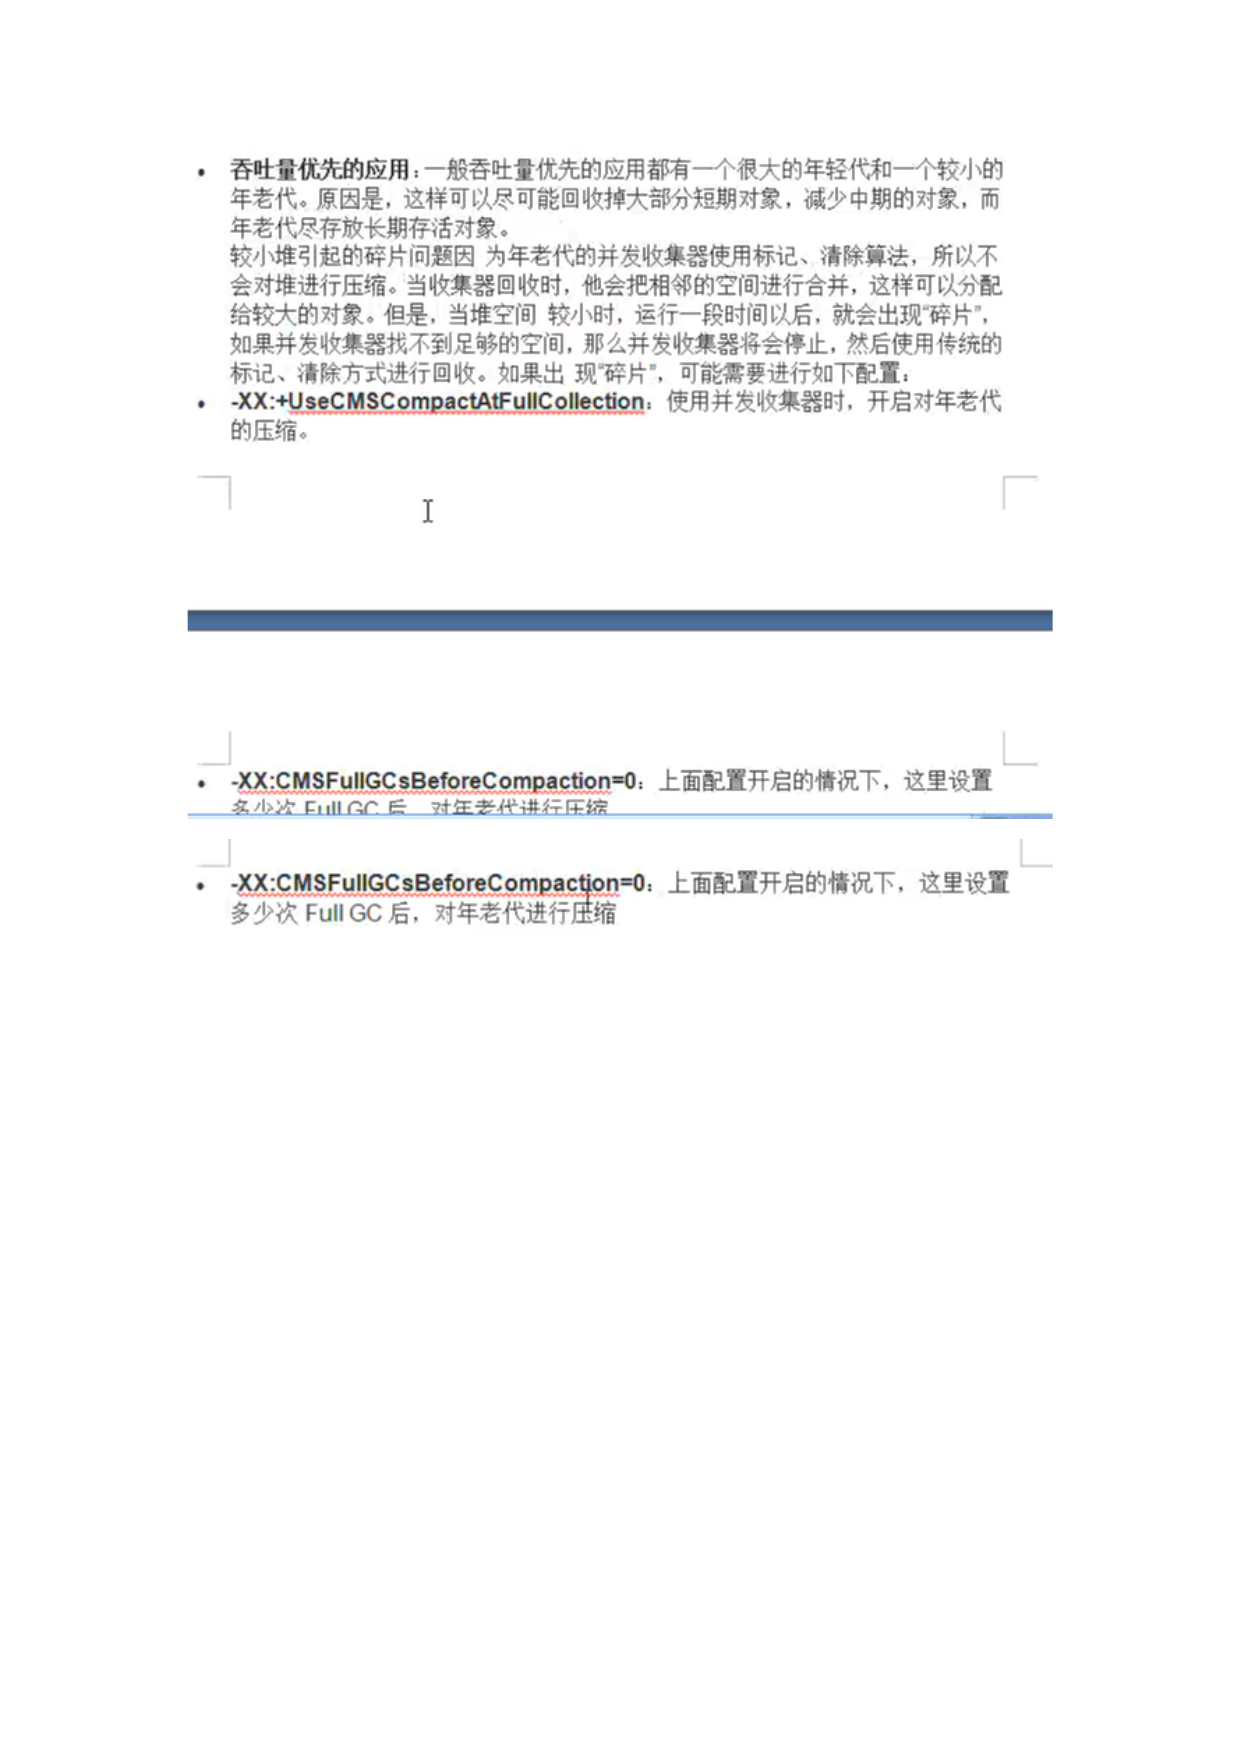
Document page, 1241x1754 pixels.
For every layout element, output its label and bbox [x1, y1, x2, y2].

picture [187, 150, 1053, 819]
picture [187, 839, 1053, 938]
